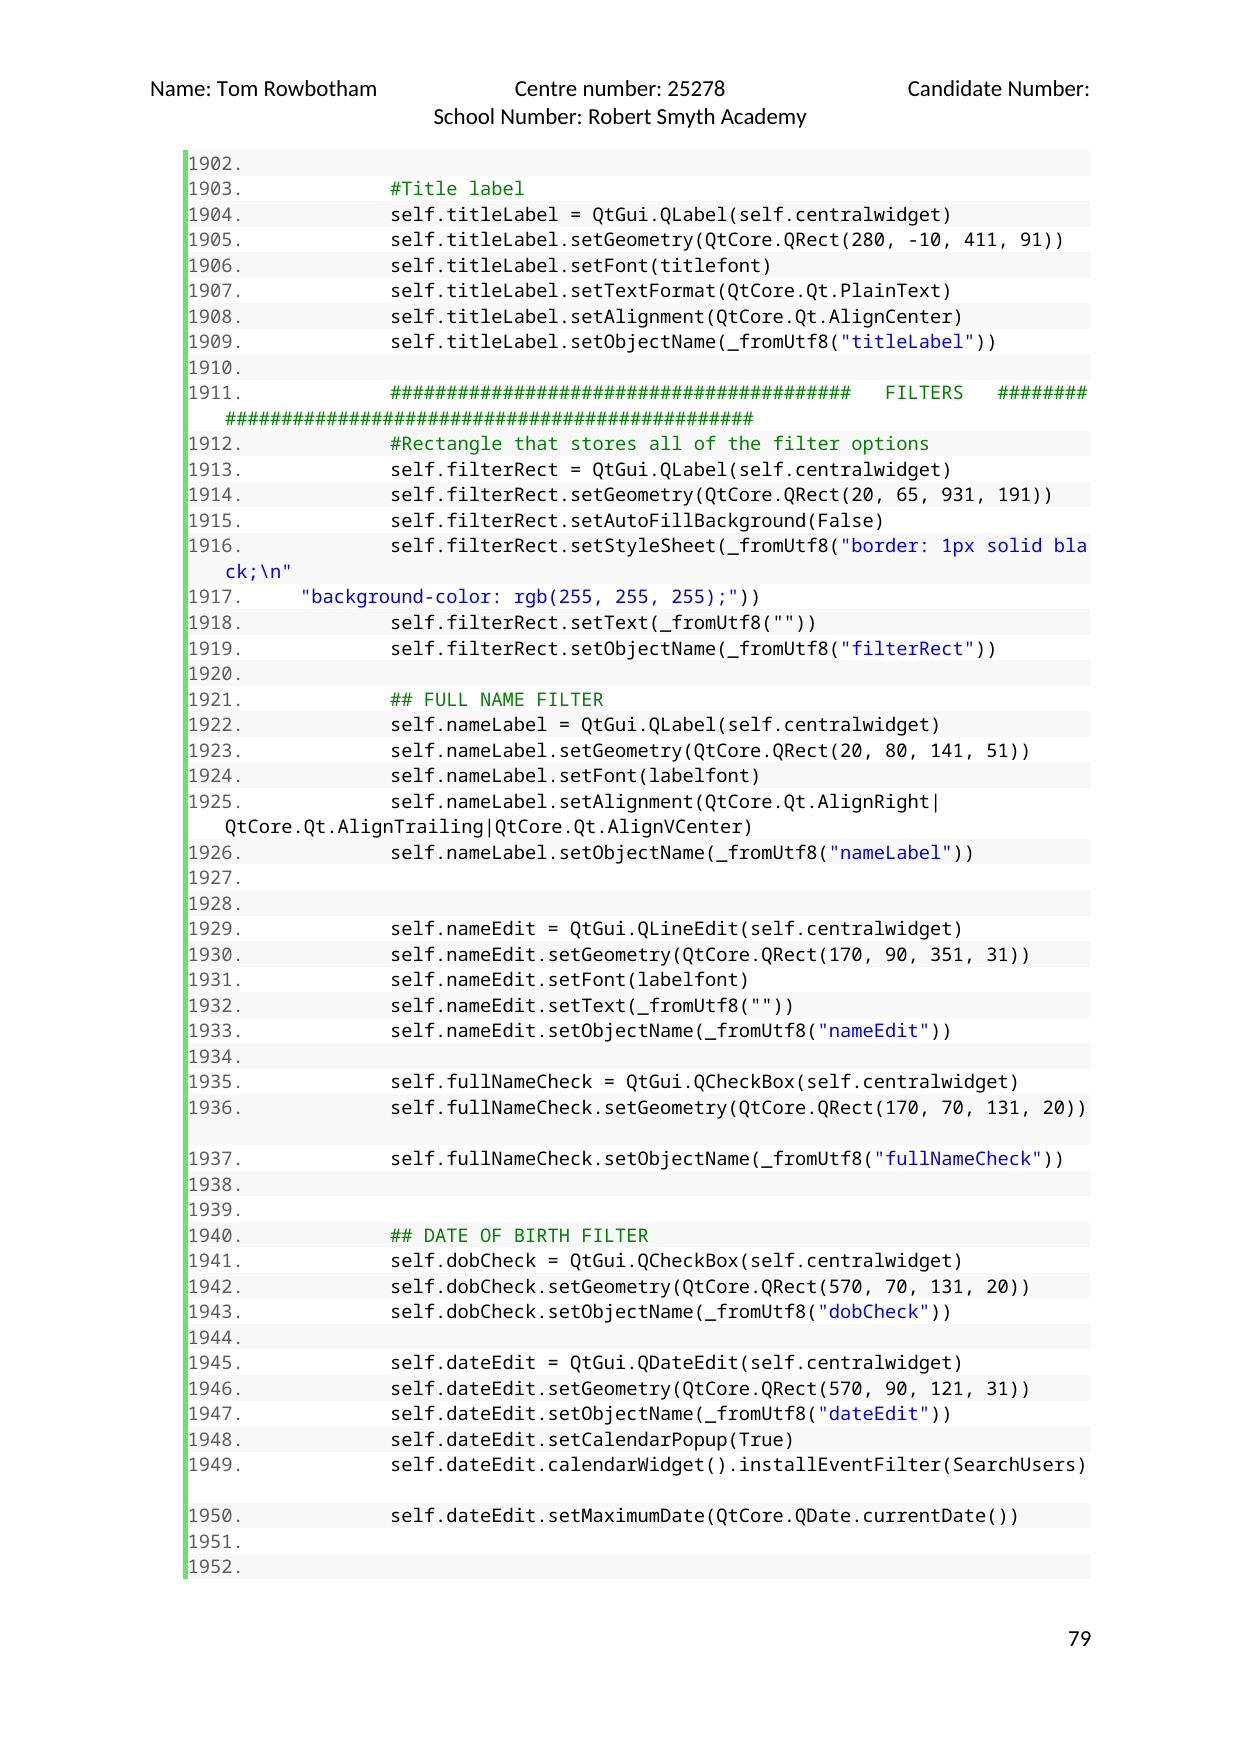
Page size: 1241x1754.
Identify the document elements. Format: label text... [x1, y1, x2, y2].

list self.dateEdit.calendarWidget().installEventFilter(SearchUsers) [188, 1452, 1090, 1503]
list self.titleLabel.setGeometry(QtCore.QRect(280, -10, 411, 91)) [188, 227, 1090, 252]
list self.nameLabel = QtGui.QLabel(self.centralwidget) [188, 711, 1090, 737]
list ## DATE OF BIRTH FILTER [188, 1222, 1090, 1247]
list ## FULL NAME FILTER [188, 686, 1090, 711]
list #Rectangle that stores all of the filter options [188, 431, 1090, 456]
list self.titleLabel.setTextFormat(QtCore.Qt.PlainText) [188, 278, 1090, 303]
list self.nameEdit.setObjectName(_fromUtf8("nameEdit")) [188, 1018, 1090, 1043]
list self.dobCheck = QtGui.QCheckBox(self.centralwidget) [188, 1247, 1090, 1273]
list self.filterRect.setObjectName(_fromUtf8("filterRect")) [188, 635, 1090, 660]
list self.dateEdit.setObjectName(_fromUtf8("dateEdit")) [188, 1401, 1090, 1426]
list self.titleLabel.setObjectName(_fromUtf8("titleLabel")) [188, 329, 1090, 354]
list self.fullNameCheck.setGeometry(QtCore.QRect(170, 70, 131, 20)) [188, 1094, 1090, 1145]
list self.nameEdit.setGeometry(QtCore.QRect(170, 90, 351, 31)) [188, 941, 1090, 967]
list self.filterRect.setGeometry(QtCore.QRect(20, 65, 931, 191)) [188, 482, 1090, 507]
list self.nameEdit.setFont(labelfont) [188, 967, 1090, 992]
list self.dobCheck.setObjectName(_fromUtf8("dobCheck")) [188, 1298, 1090, 1324]
list self.nameLabel.setGeometry(QtCore.QRect(20, 80, 141, 51)) [188, 737, 1090, 762]
list self.fullNameCheck = QtGui.QCheckBox(self.centralwidget) [188, 1069, 1090, 1094]
list self.fullNameCheck.setObjectName(_fromUtf8("fullNameCheck")) [188, 1145, 1090, 1171]
list self.dateEdit.setMaximumDate(QtCore.QDate.currentDate()) [188, 1503, 1090, 1528]
list self.nameLabel.setFont(labelfont) [188, 762, 1090, 788]
list ######################################### FILTERS ####################################################### [188, 380, 1090, 431]
list self.nameEdit.setText(_fromUtf8("")) [188, 992, 1090, 1018]
list self.filterRect.setAutoFillBackground(False) [188, 507, 1090, 533]
list #Title label [188, 176, 1090, 201]
list "background-color: rgb(255, 255, 255);")) [188, 584, 1090, 609]
list self.dateEdit.setCalendarPopup(True) [188, 1426, 1090, 1452]
list self.filterRect = QtGui.QLabel(self.centralwidget) [188, 456, 1090, 482]
list self.dateEdit.setGeometry(QtCore.QRect(570, 90, 121, 31)) [188, 1375, 1090, 1401]
list self.nameEdit = QtGui.QLineEdit(self.centralwidget) [188, 916, 1090, 941]
list self.nameLabel.setAlignment(QtCore.Qt.AlignRight|QtCore.Qt.AlignTrailing|QtCore.Qt.AlignVCenter) [188, 788, 1090, 839]
list self.titleLabel.setAlignment(QtCore.Qt.AlignCenter) [188, 303, 1090, 329]
list self.dobCheck.setGeometry(QtCore.QRect(570, 70, 131, 20)) [188, 1273, 1090, 1298]
list self.filterRect.setStyleSheet(_fromUtf8("border: 1px solid black;\n" [188, 533, 1090, 584]
list self.nameLabel.setObjectName(_fromUtf8("nameLabel")) [188, 839, 1090, 864]
list self.titleLabel = QtGui.QLabel(self.centralwidget) [188, 201, 1090, 227]
list self.titleLabel.setFont(titlefont) [188, 252, 1090, 278]
list self.dateEdit = QtGui.QDateEdit(self.centralwidget) [188, 1349, 1090, 1375]
list self.filterRect.setText(_fromUtf8("")) [188, 609, 1090, 635]
